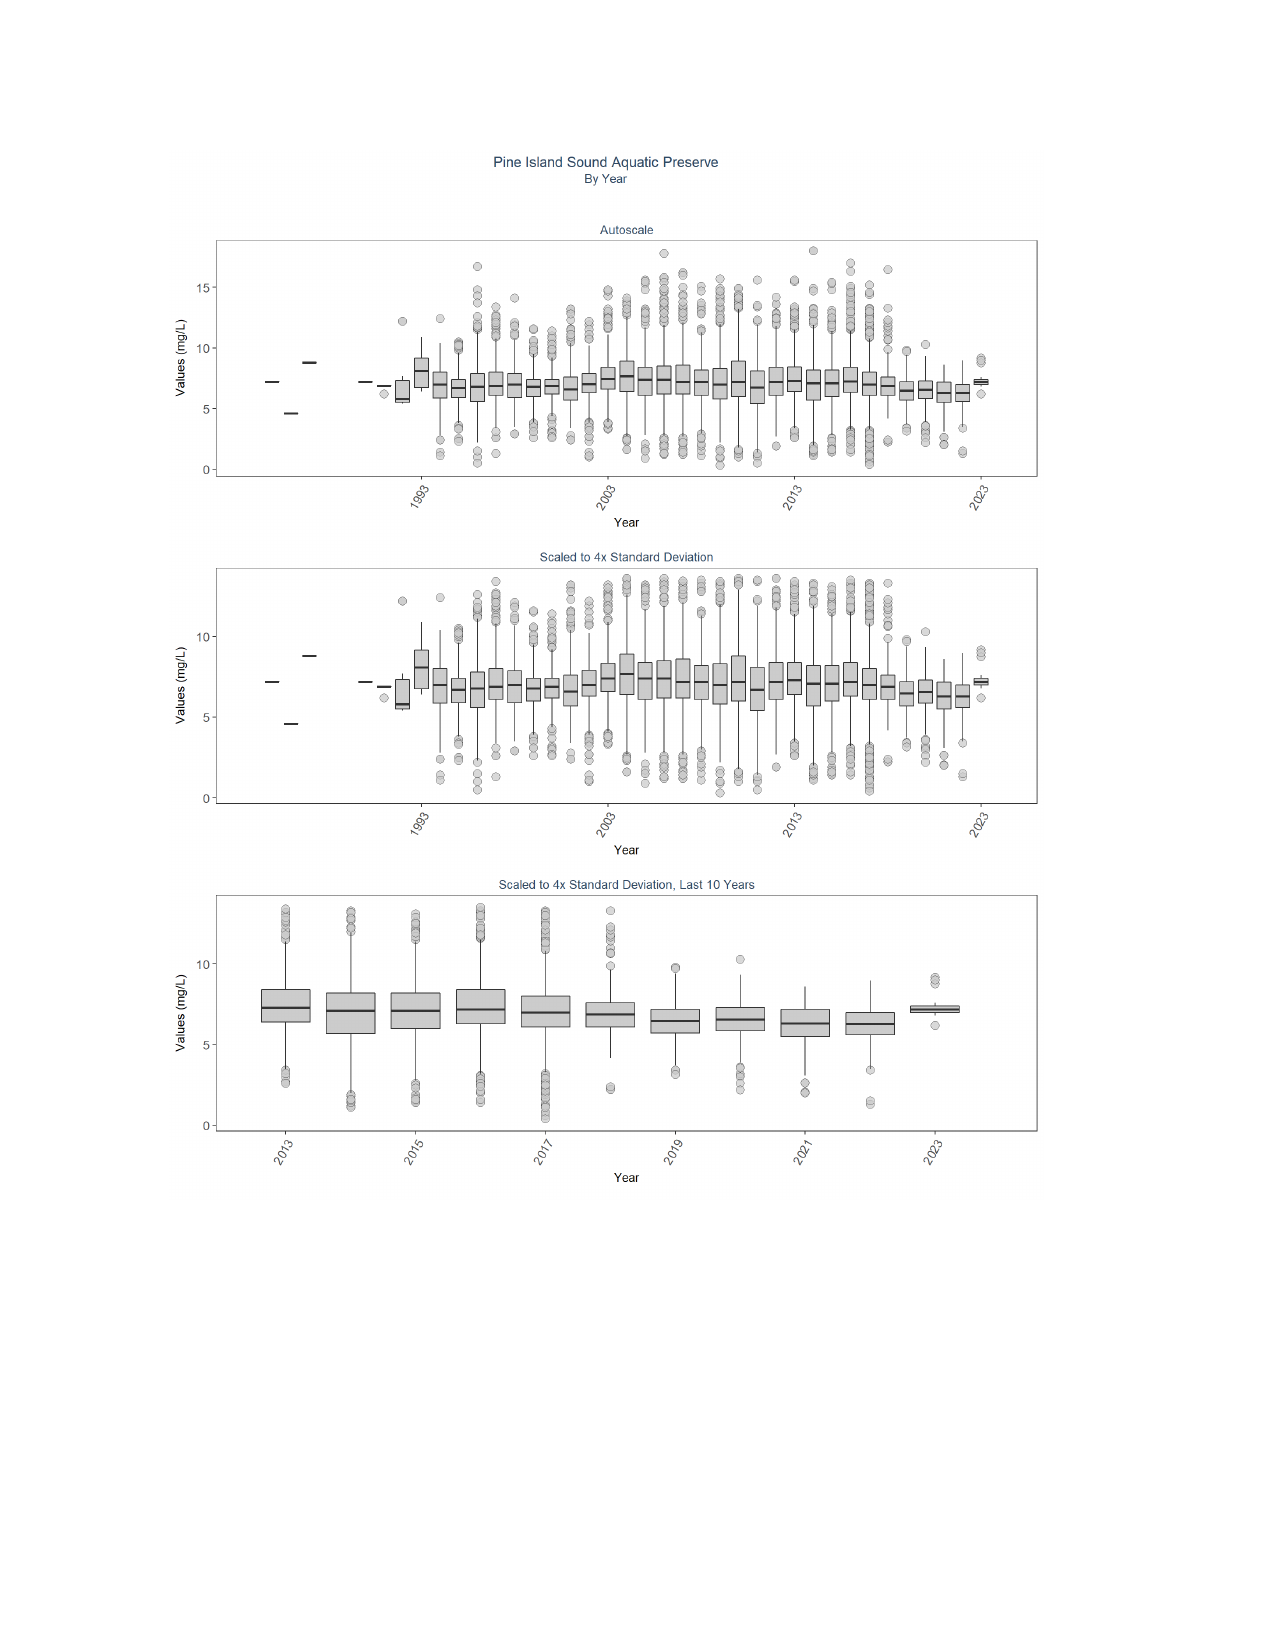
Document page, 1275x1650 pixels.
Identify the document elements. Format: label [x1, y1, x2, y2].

picture [168, 150, 1044, 1200]
